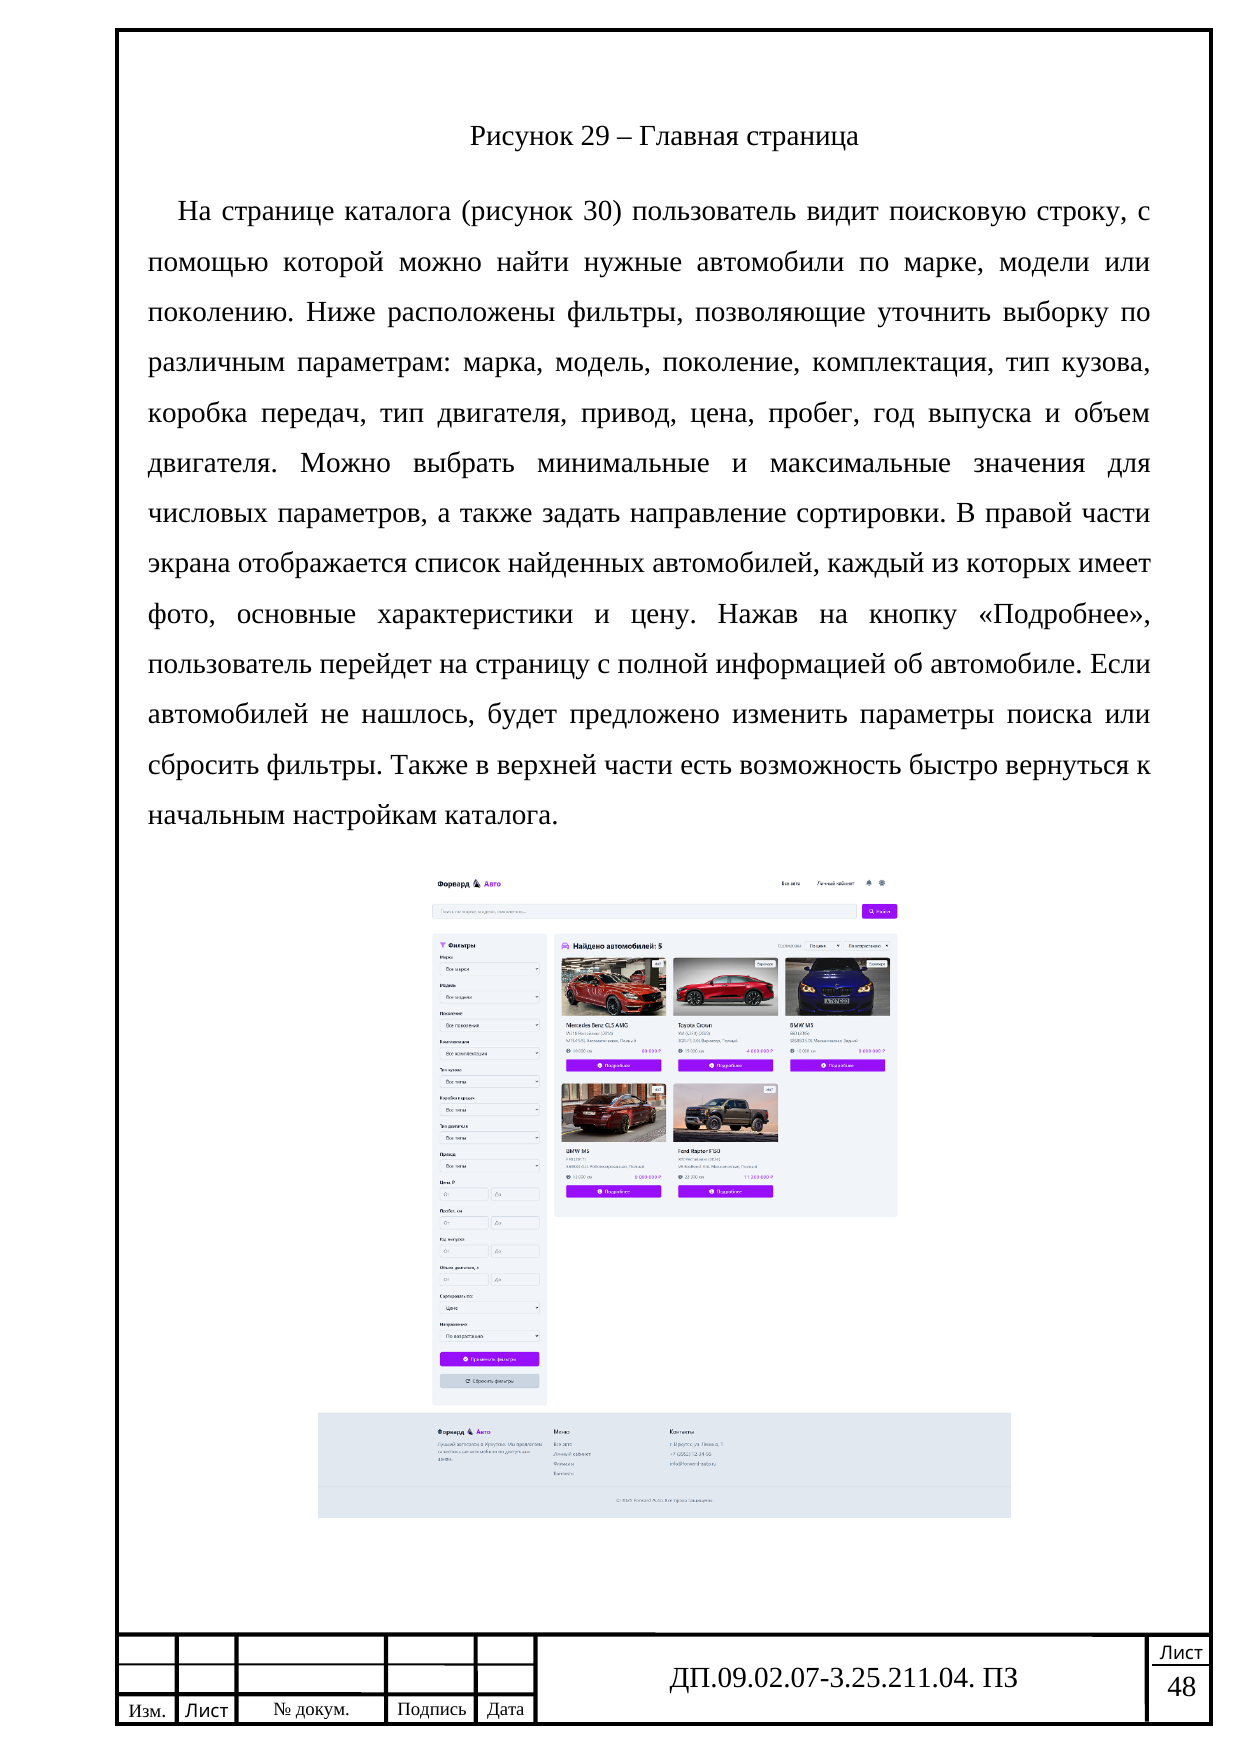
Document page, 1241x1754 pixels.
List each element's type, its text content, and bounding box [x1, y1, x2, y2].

picture [318, 872, 1011, 1518]
text Рисунок 29 – Главная страница [148, 118, 1152, 152]
text На странице каталога (рисунок 30) пользователь видит поисковую строку, с помощью которой можно найти нужные автомобили по марке, модели или поколению. Ниже расположены фильтры, позволяющие уточнить выборку по различным параметрам: марка, модель, поколение, комплектация, тип кузова, коробка передач, тип двигателя, привод, цена, пробег, год выпуска и объем двигателя. Можно выбрать минимальные и максимальные значения для числовых параметров, а также задать направление сортировки. В правой части экрана отображается список найденных автомобилей, каждый из которых имеет фото, основные характеристики и цену. Нажав на кнопку «Подробнее», пользователь перейдет на страницу с полной информацией об автомобиле. Если автомобилей не нашлось, будет предложено изменить параметры поиска или сбросить фильтры. Также в верхней части есть возможность быстро вернуться к начальным настройкам каталога. [148, 193, 1152, 831]
